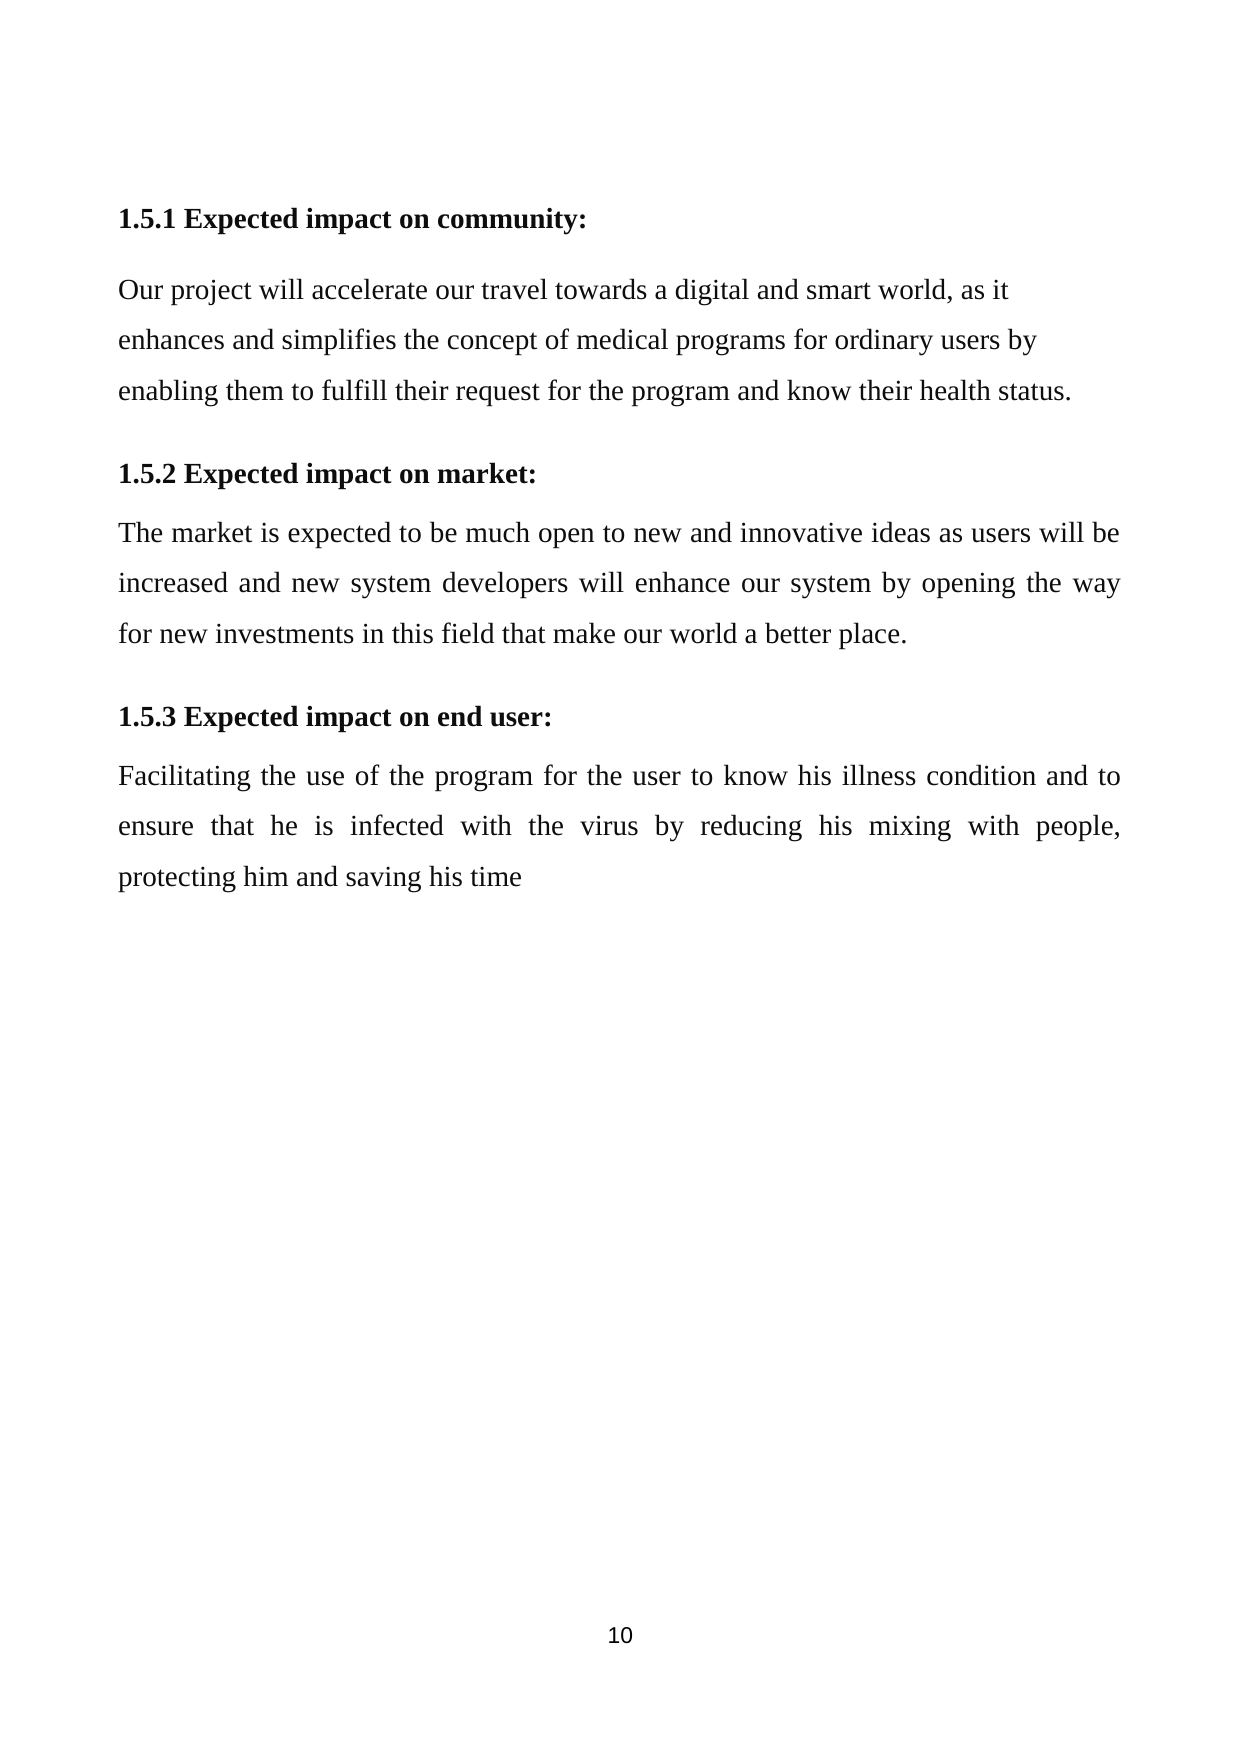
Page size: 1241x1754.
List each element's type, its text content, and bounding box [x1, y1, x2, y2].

subtitle 1.5.2 Expected impact on market: [118, 456, 1122, 490]
subtitle 1.5.1 Expected impact on community: [118, 201, 1122, 234]
text The market is expected to be much open to new and innovative ideas as users will be increased and new system developers will enhance our system by opening the way for new investments in this field that make our world a better place. [118, 515, 1122, 649]
text Facilitating the use of the program for the user to know his illness condition and to ensure that he is infected with the virus by reducing his mixing with people, protecting him and saving his time [118, 758, 1122, 892]
text Our project will accelerate our travel towards a digital and smart world, as it enhances and simplifies the concept of medical programs for ordinary users by enabling them to fulfill their request for the program and know their health status. [118, 272, 1122, 406]
subtitle 1.5.3 Expected impact on end user: [118, 699, 1122, 733]
